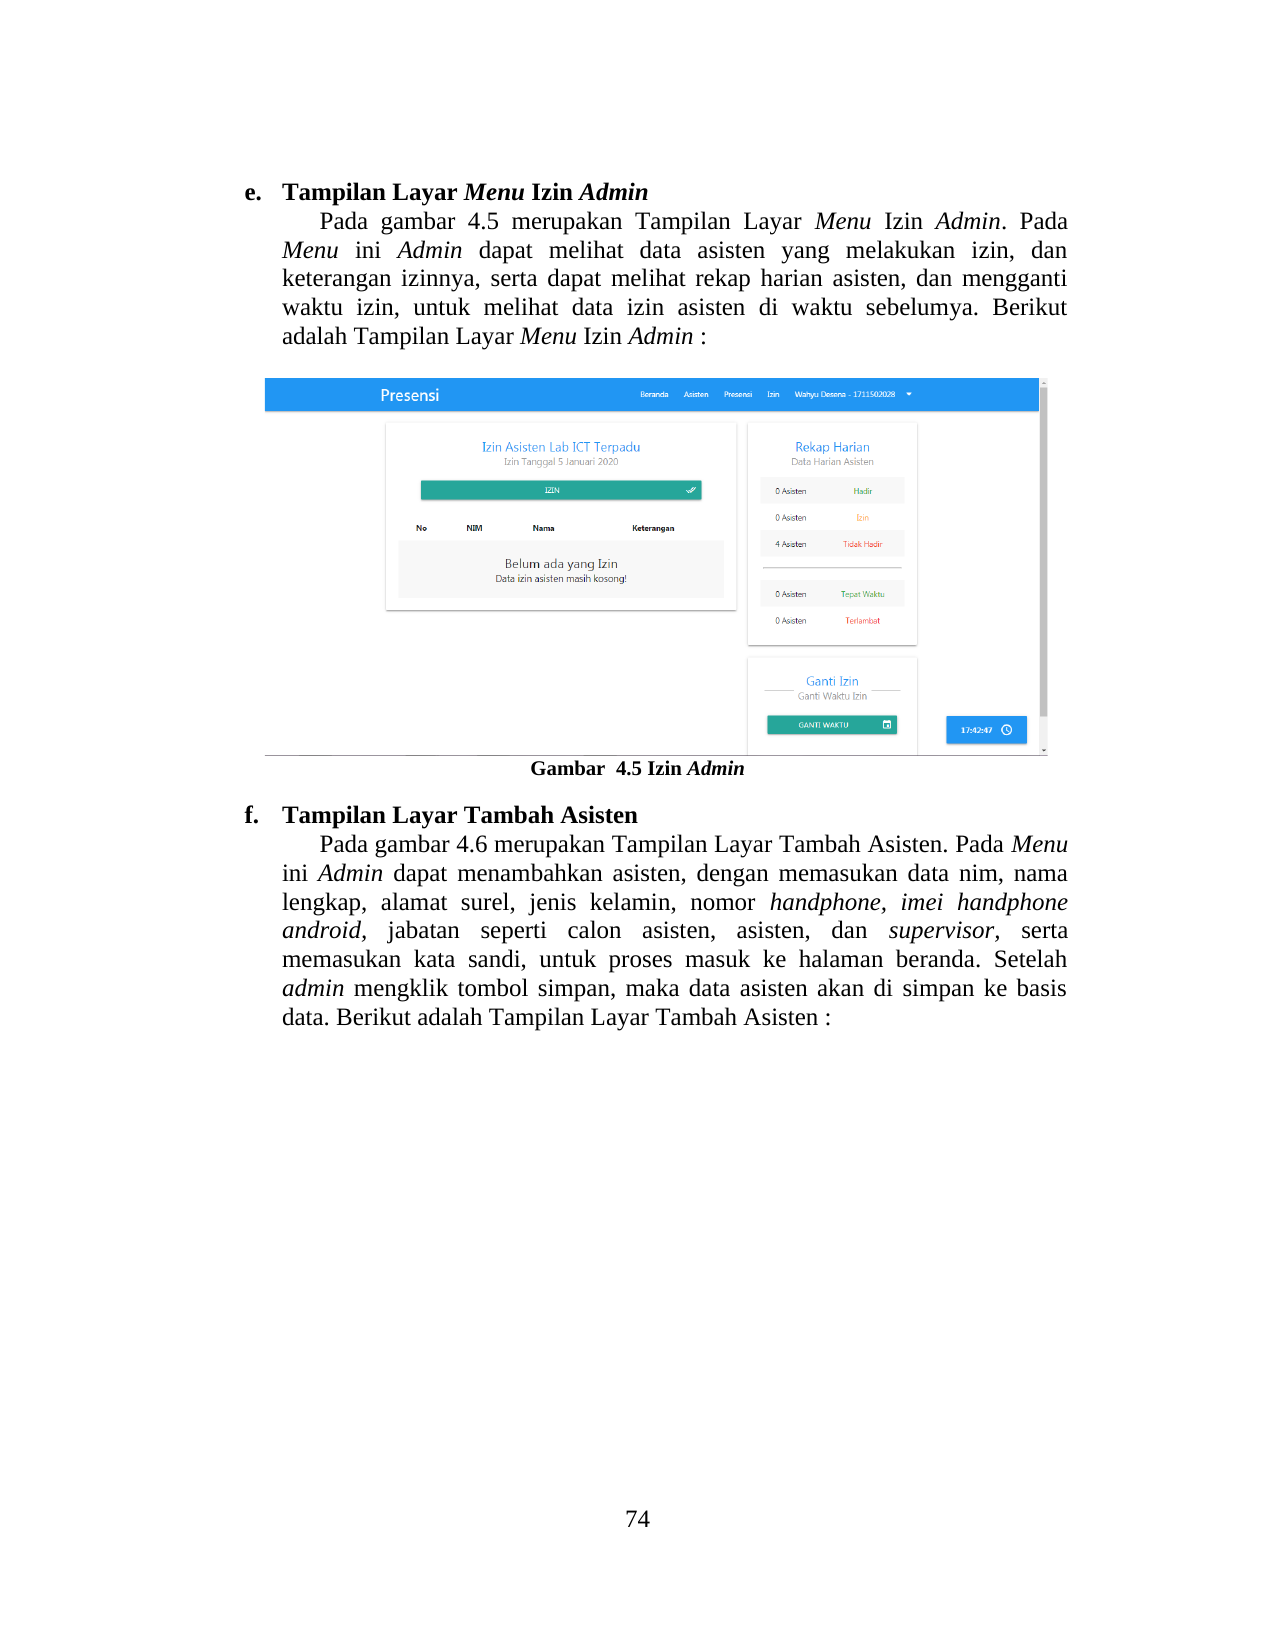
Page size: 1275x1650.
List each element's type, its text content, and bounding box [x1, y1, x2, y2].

list Tampilan Layar Menu Izin Admin [244, 177, 1068, 206]
text Pada gambar 4.5 merupakan Tampilan Layar Menu Izin Admin. Pada Menu ini Admin dapat melihat data asisten yang melakukan izin, dan keterangan izinnya, serta dapat melihat rekap harian asisten, dan mengganti waktu izin, untuk melihat data izin asisten di waktu sebelumya. Berikut adalah Tampilan Layar Menu Izin Admin : [282, 206, 1068, 350]
text Pada gambar 4.6 merupakan Tampilan Layar Tambah Asisten. Pada Menu ini Admin dapat menambahkan asisten, dengan memasukan data nim, nama lengkap, alamat surel, jenis kelamin, nomor handphone, imei handphone android, jabatan seperti calon asisten, asisten, dan supervisor, serta memasukan kata sandi, untuk proses masuk ke halaman beranda. Setelah admin mengklik tombol simpan, maka data asisten akan di simpan ke basis data. Berikut adalah Tampilan Layar Tambah Asisten : [282, 829, 1068, 1030]
list Tampilan Layar Tambah Asisten [244, 800, 1068, 829]
picture [264, 378, 1048, 756]
text Gambar 4.5 Izin Admin [207, 755, 1068, 779]
